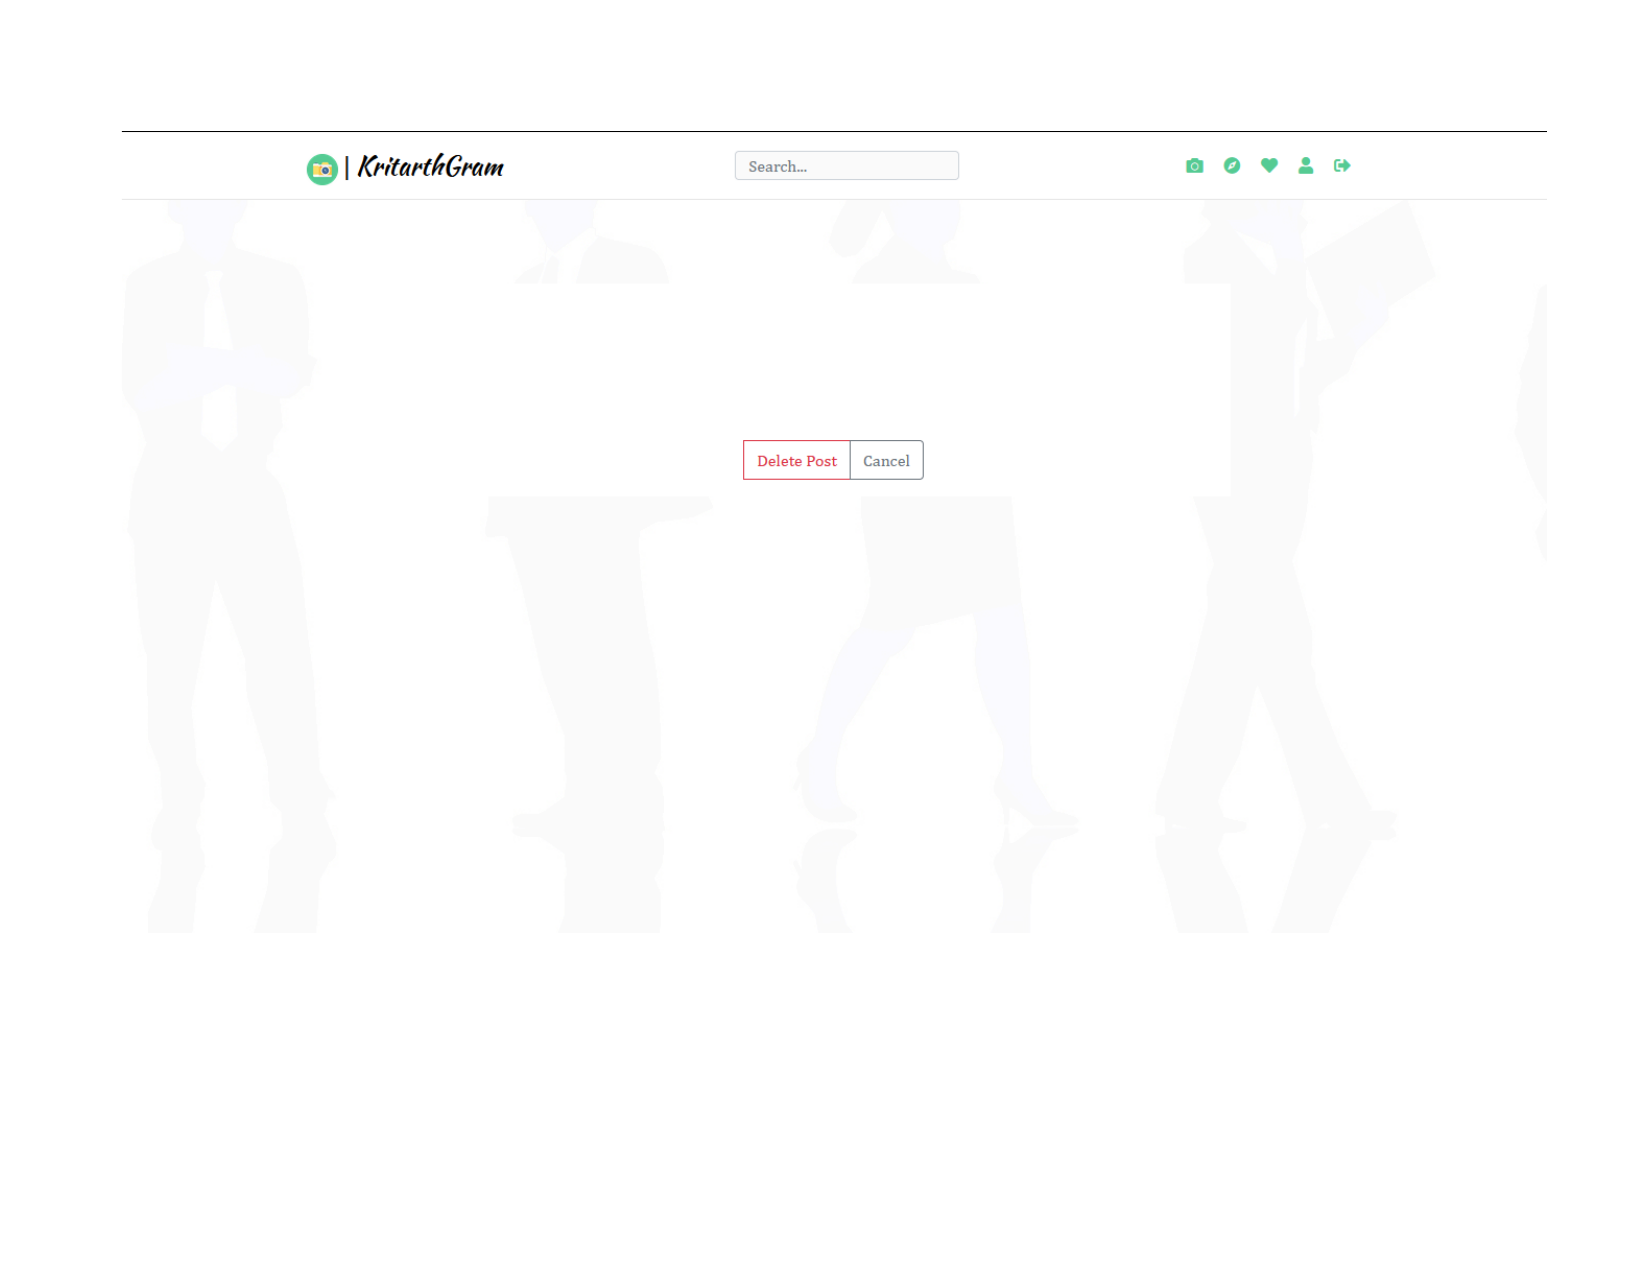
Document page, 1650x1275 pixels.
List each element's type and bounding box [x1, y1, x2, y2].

picture [121, 131, 1547, 933]
